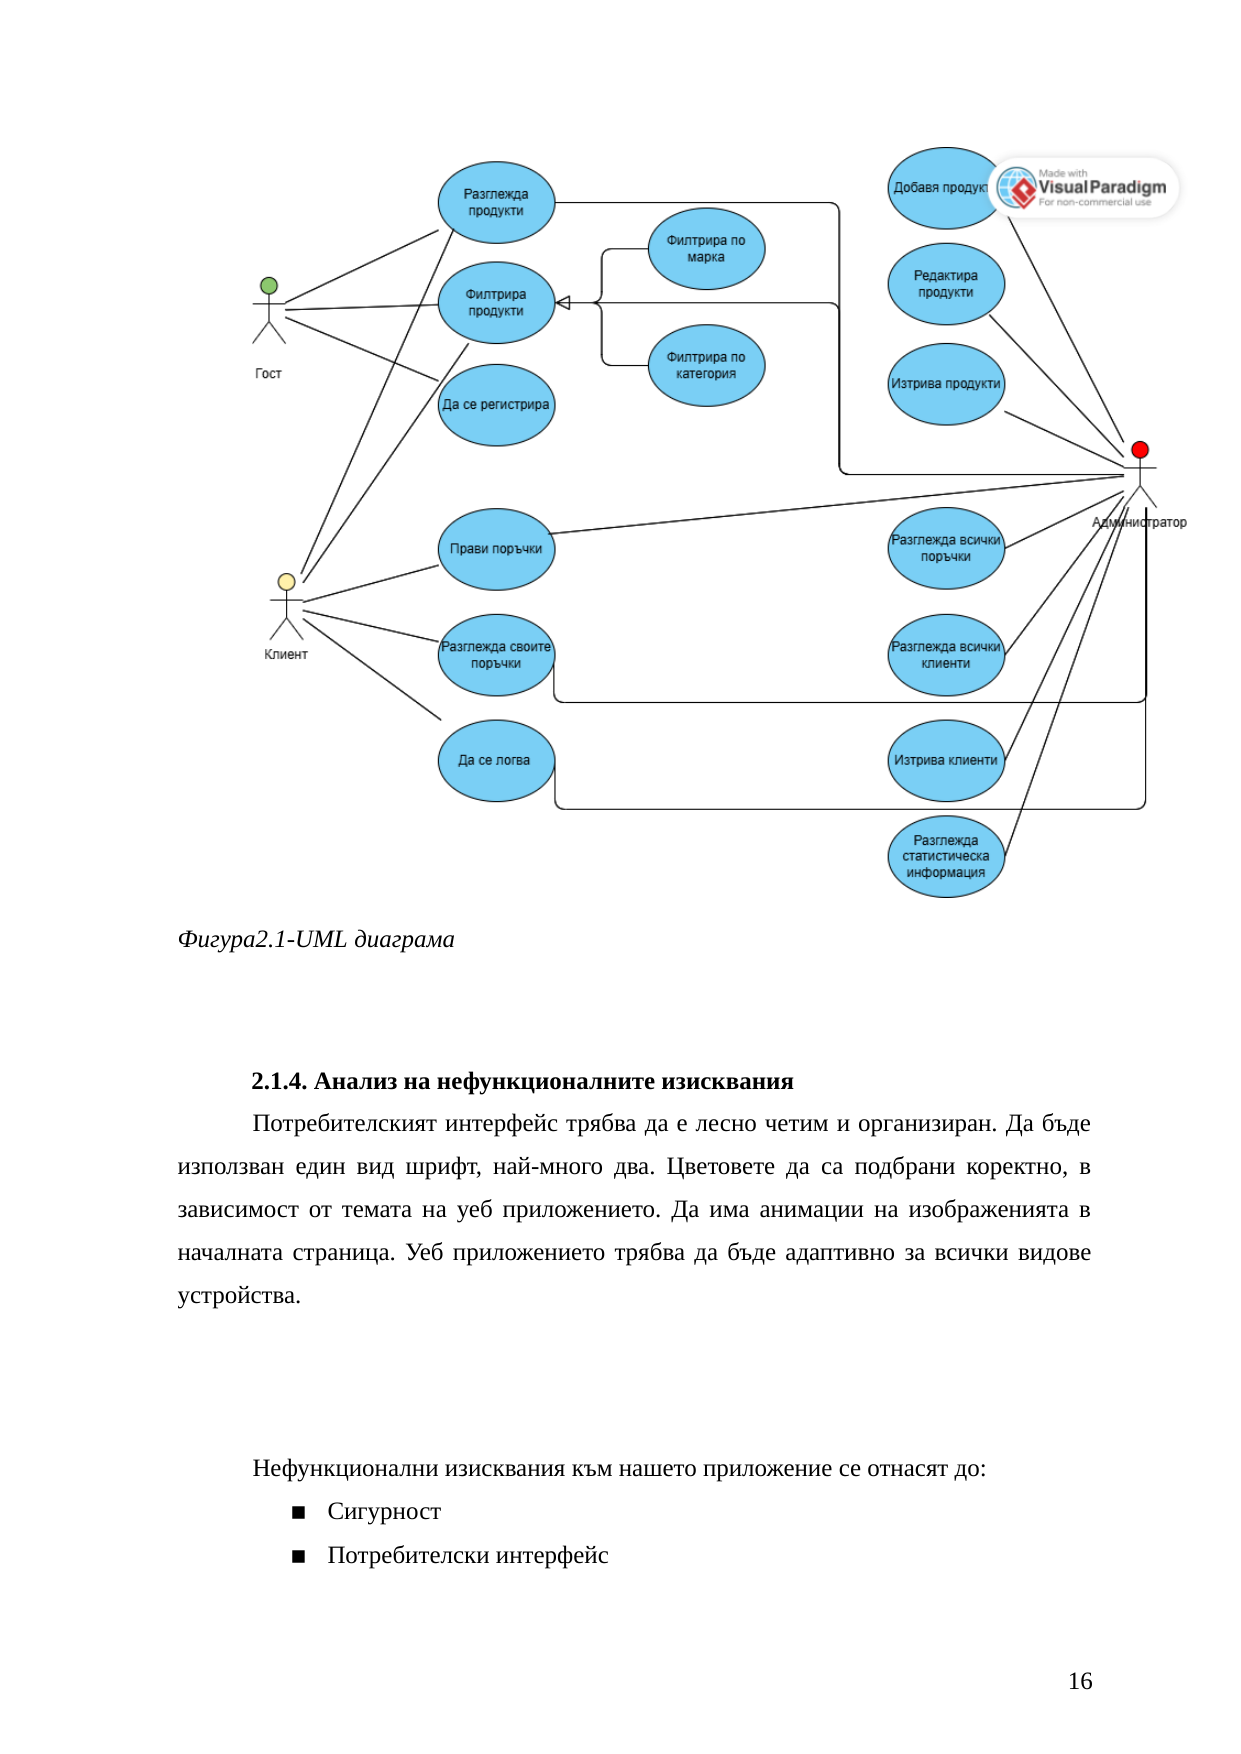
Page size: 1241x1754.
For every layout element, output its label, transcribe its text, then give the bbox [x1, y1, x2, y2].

text Нефункционални изисквания към нашето приложение се отнасят до: [252, 1453, 1092, 1481]
text Потребителският интерфейс трябва да е лесно четим и организиран. Да бъде използван един вид шрифт, най-много два. Цветовете да са подбрани коректно, в зависимост от темата на уеб приложението. Да има анимации на изображенията в началната страница. Уеб приложението трябва да бъде адаптивно за всички видове устройства. [177, 1108, 1092, 1309]
picture [252, 147, 1188, 898]
subtitle 2.1.4. Анализ на нефункционалните изисквания [177, 1066, 1092, 1095]
list Сигурност [290, 1496, 1092, 1525]
text Фигура2.1-UML диаграма [177, 924, 1092, 953]
list Потребителски интерфейс [290, 1540, 1092, 1570]
